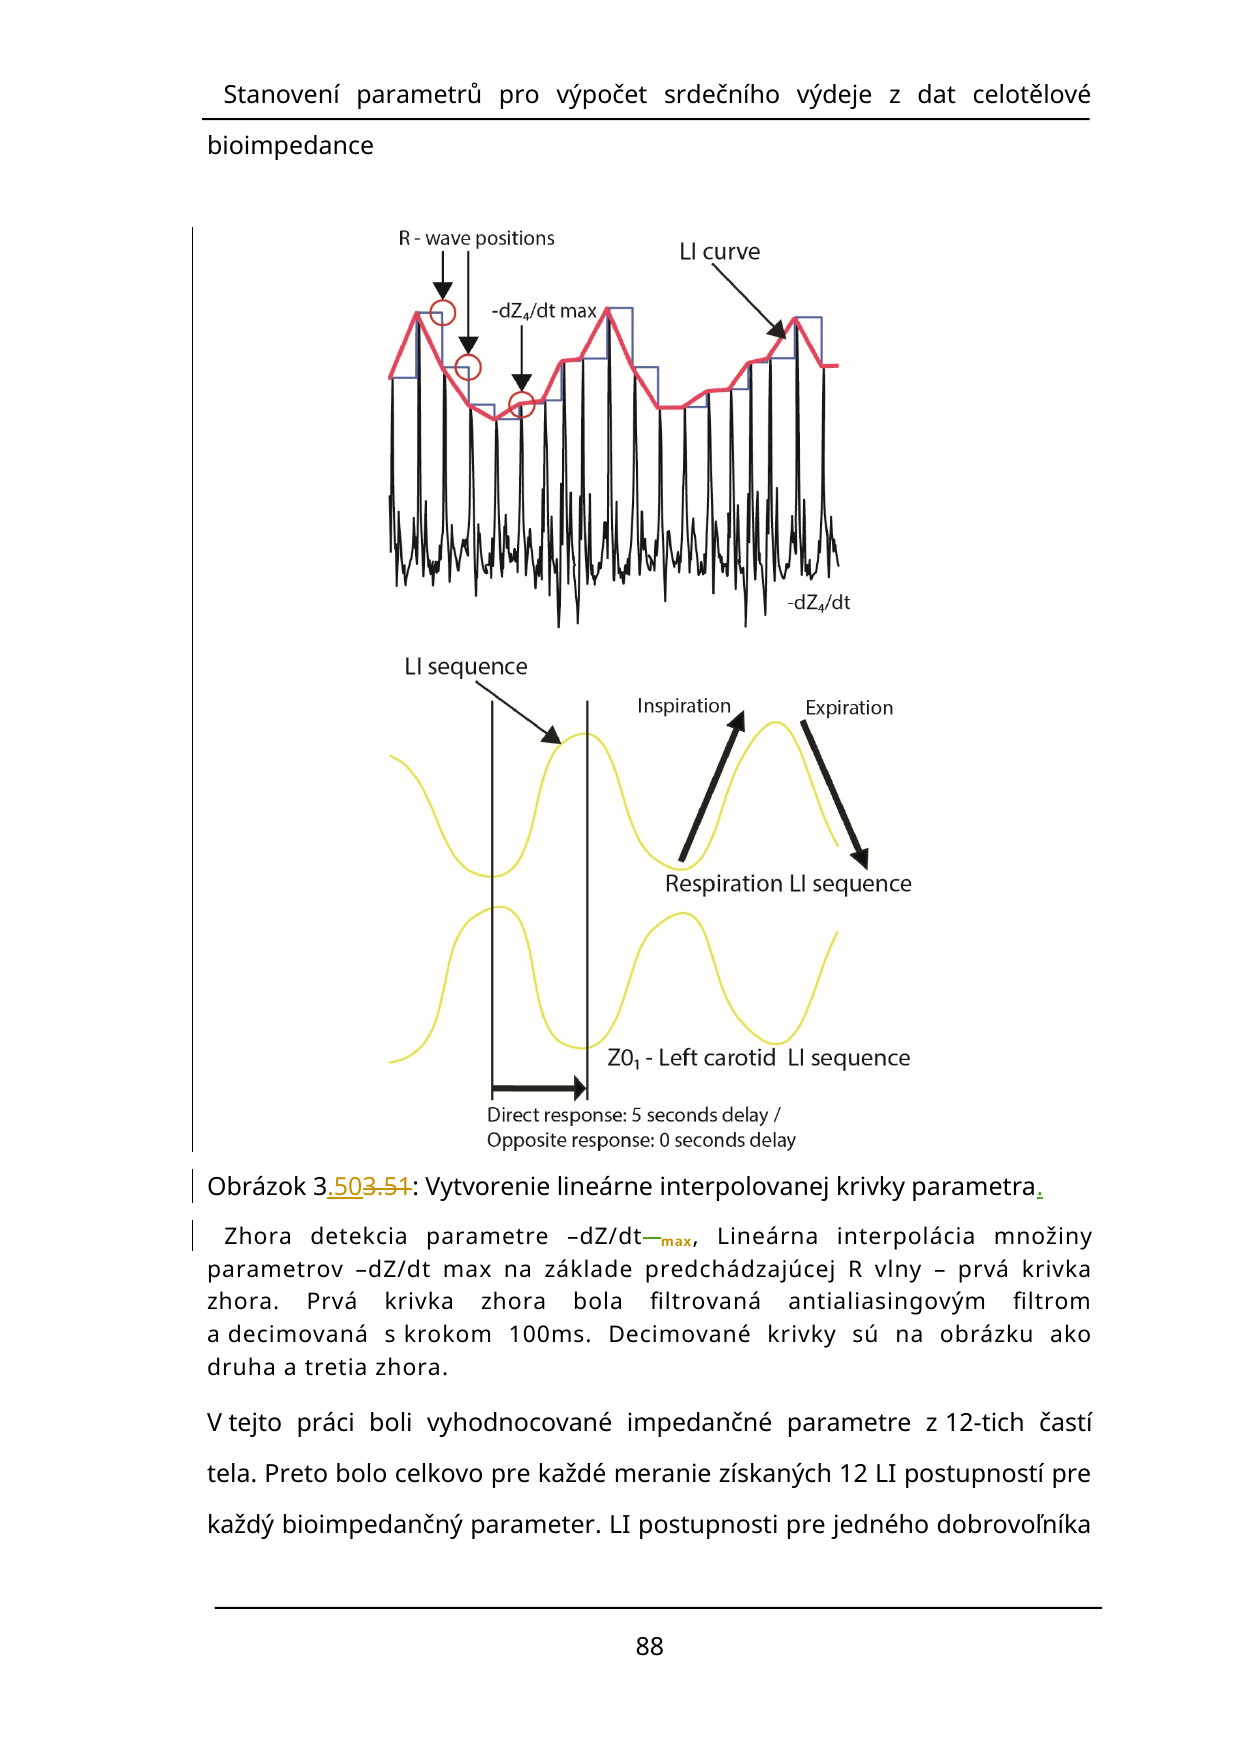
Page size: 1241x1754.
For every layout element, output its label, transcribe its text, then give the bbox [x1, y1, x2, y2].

text Obrázok 3: Vytvorenie lineárne interpolovanej krivky parametra [207, 1169, 1092, 1203]
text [207, 1404, 1092, 1541]
picture [387, 227, 912, 1152]
text Zhora detekcia parametre –dZ/dtmax, Lineárna interpolácia množiny parametrov –dZ/dt max na základe predchádzajúcej R vlny – prvá krivka zhora. Prvá krivka zhora bola filtrovaná antialiasingovým filtrom a decimovaná s krokom 100ms. Decimované krivky sú na obrázku ako druha a tretia zhora. [207, 1220, 1092, 1382]
